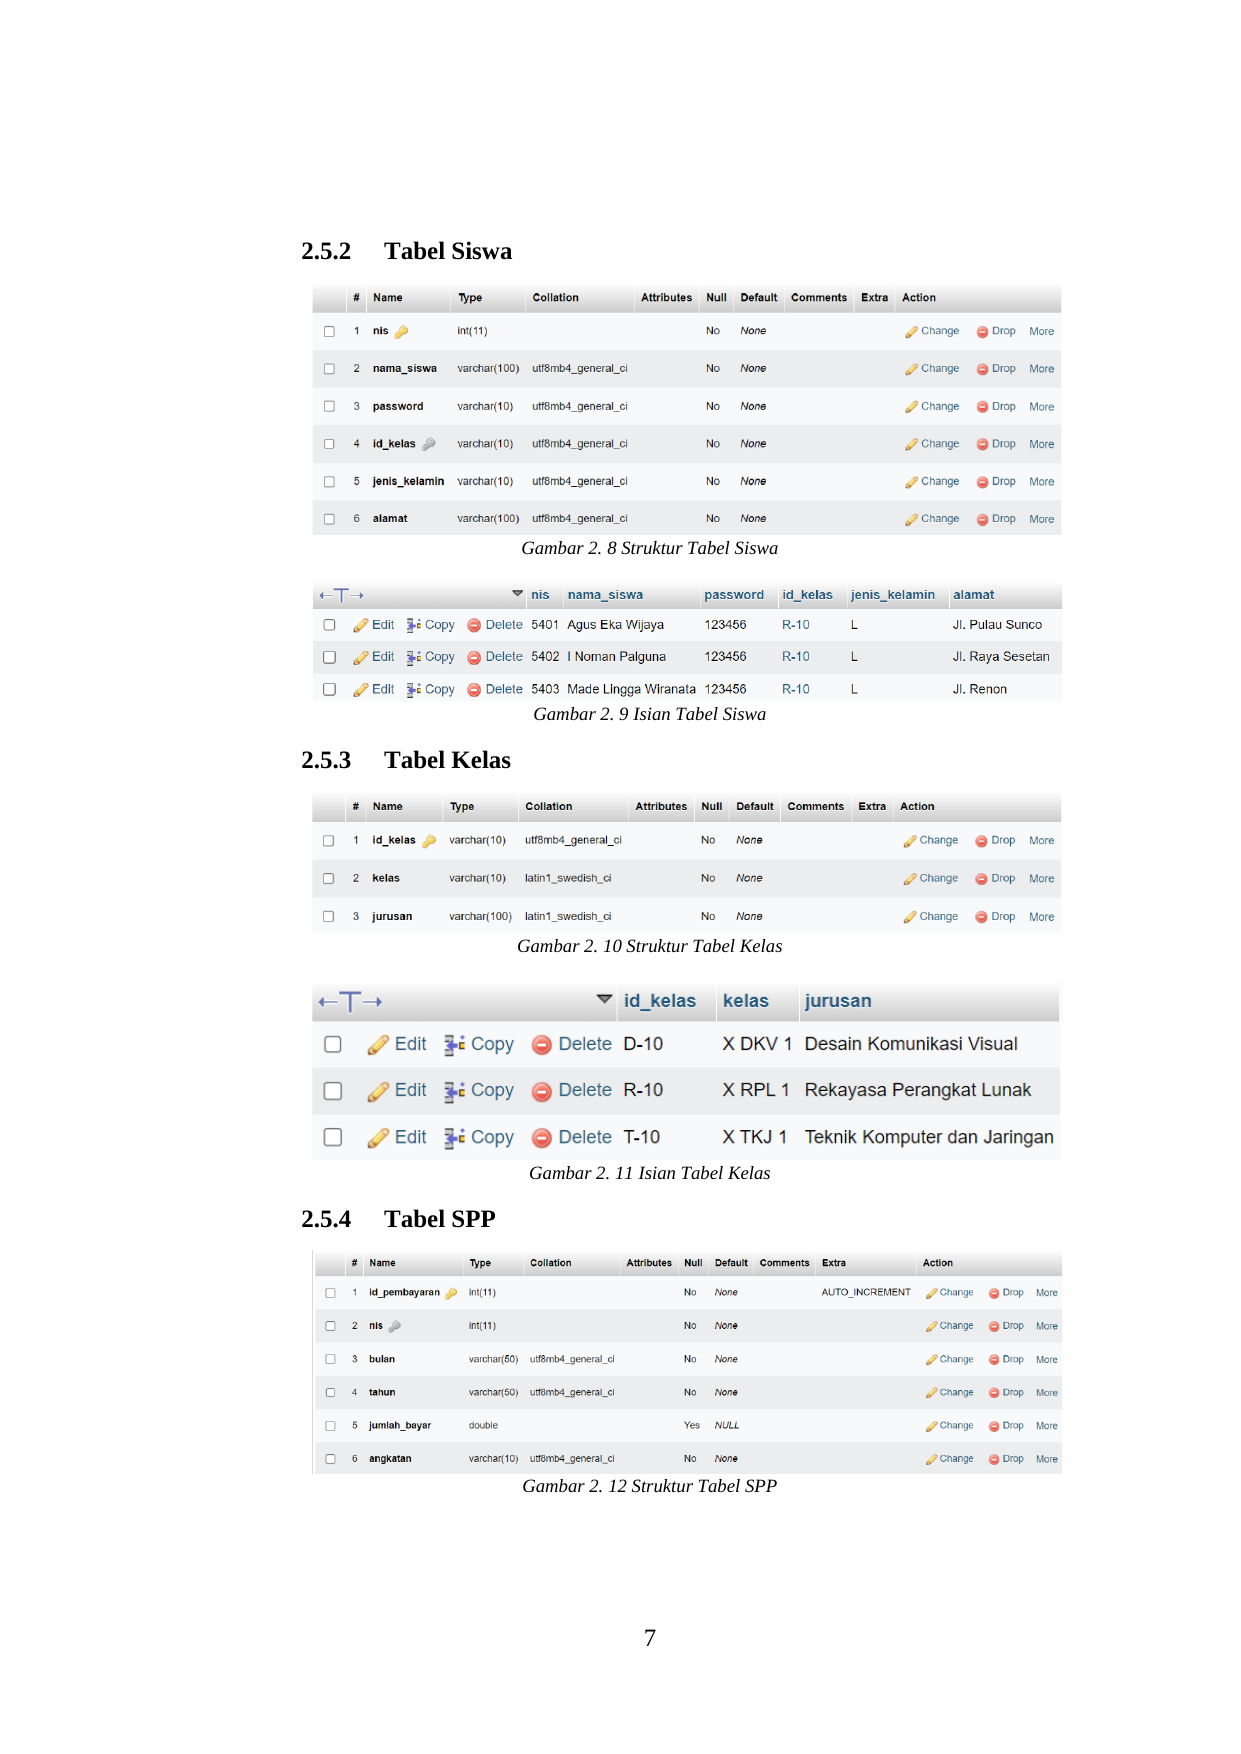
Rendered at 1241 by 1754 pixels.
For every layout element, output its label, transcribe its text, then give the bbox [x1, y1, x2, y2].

text Gambar 2. 12 Struktur Tabel SPP [236, 1475, 1063, 1497]
picture [312, 977, 1063, 1160]
picture [312, 281, 1063, 535]
text Gambar 2. 10 Struktur Tabel Kelas [236, 935, 1063, 957]
subtitle Tabel SPP [351, 1204, 1063, 1233]
picture [312, 1250, 1063, 1474]
picture [312, 791, 1063, 933]
picture [312, 579, 1063, 701]
text Gambar 2. 11 Isian Tabel Kelas [236, 1162, 1063, 1184]
text Gambar 2. 9 Isian Tabel Siswa [236, 703, 1063, 725]
text Gambar 2. 8 Struktur Tabel Siswa [236, 537, 1063, 558]
subtitle Tabel Kelas [351, 746, 1063, 774]
subtitle Tabel Siswa [351, 236, 1063, 265]
